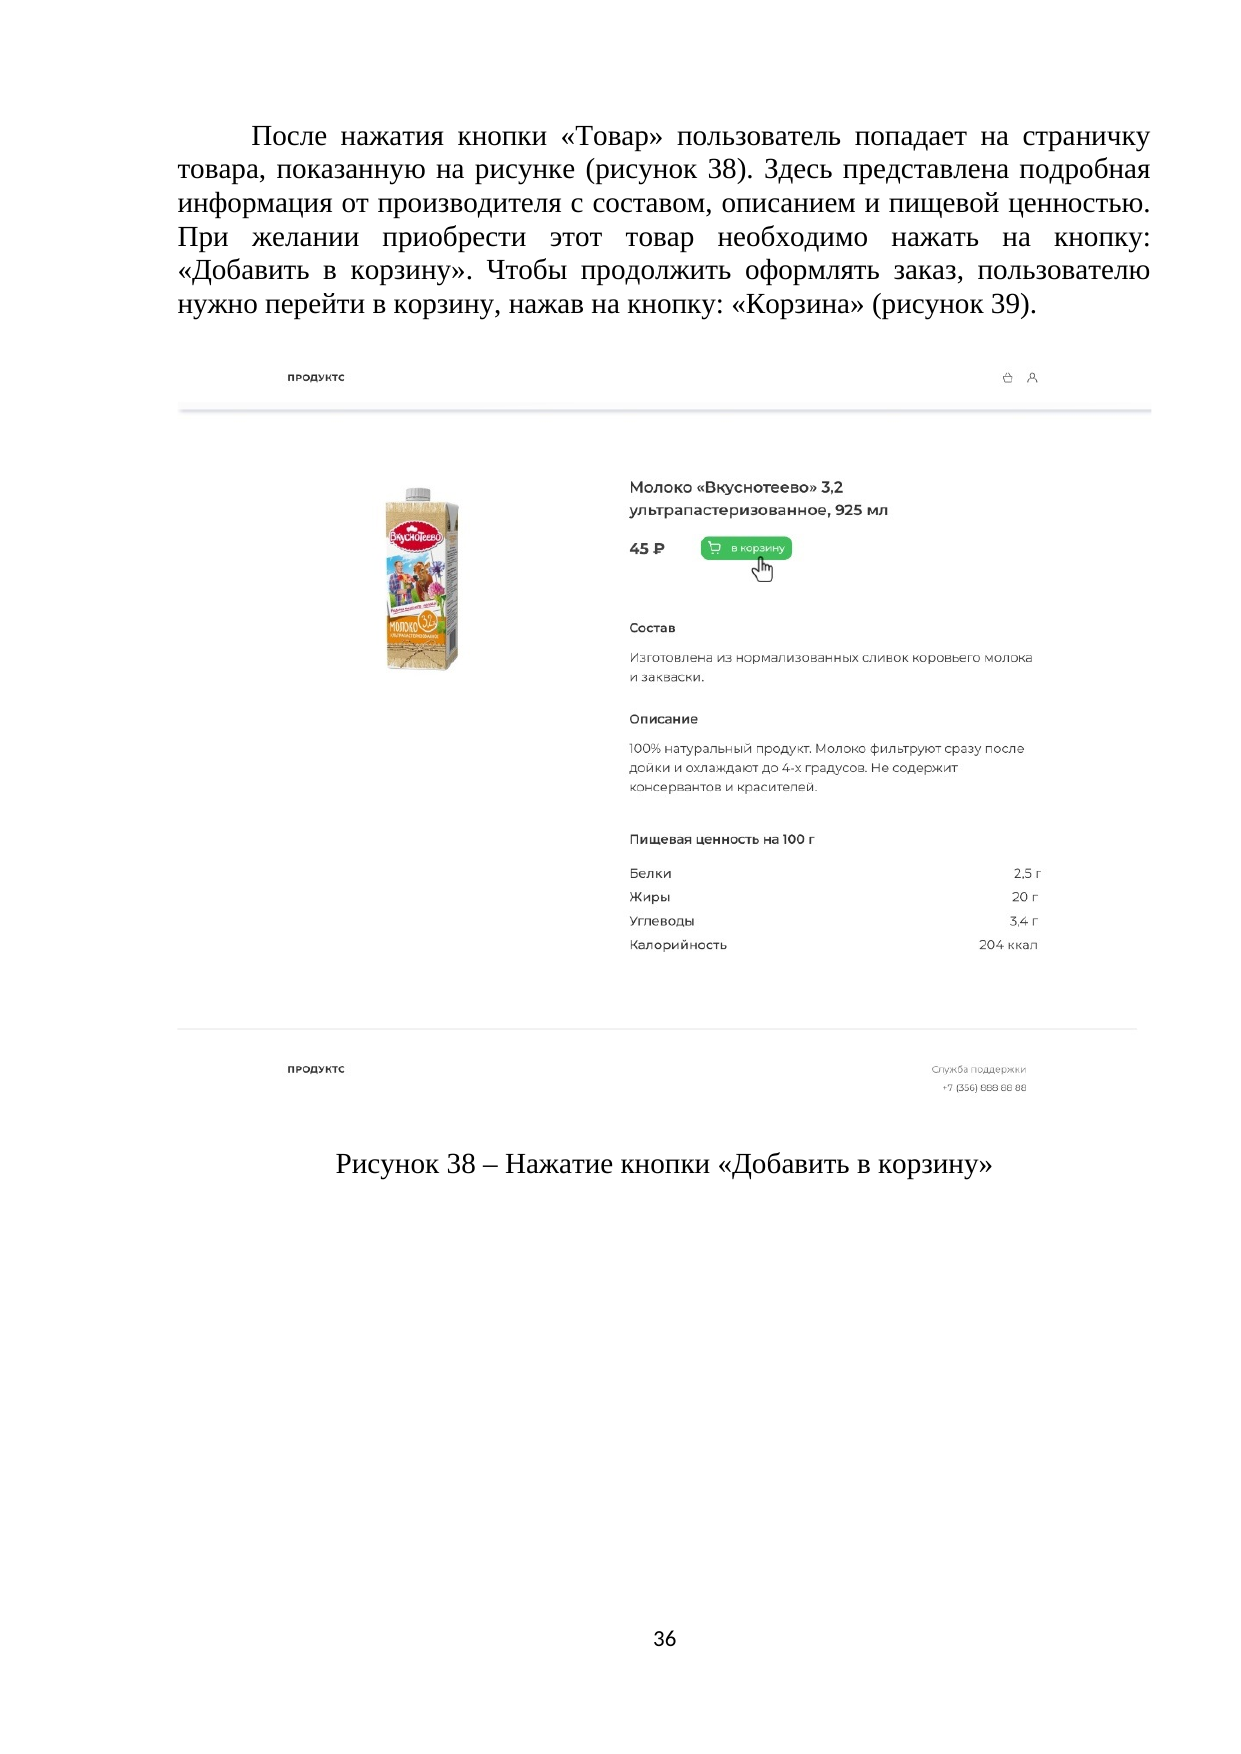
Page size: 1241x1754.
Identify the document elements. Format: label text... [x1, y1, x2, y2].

text После нажатия кнопки «Товар» пользователь попадает на страничку товара, показанную на рисунке (рисунок 38). Здесь представлена подробная информация от производителя с составом, описанием и пищевой ценностью. При желании приобрести этот товар необходимо нажать на кнопку: «Добавить в корзину». Чтобы продолжить оформлять заказ, пользователю нужно перейти в корзину, нажав на кнопку: «Корзина» (рисунок 39). [177, 118, 1152, 319]
picture [177, 352, 1152, 1128]
text Рисунок 38 – Нажатие кнопки «Добавить в корзину» [177, 1146, 1152, 1180]
